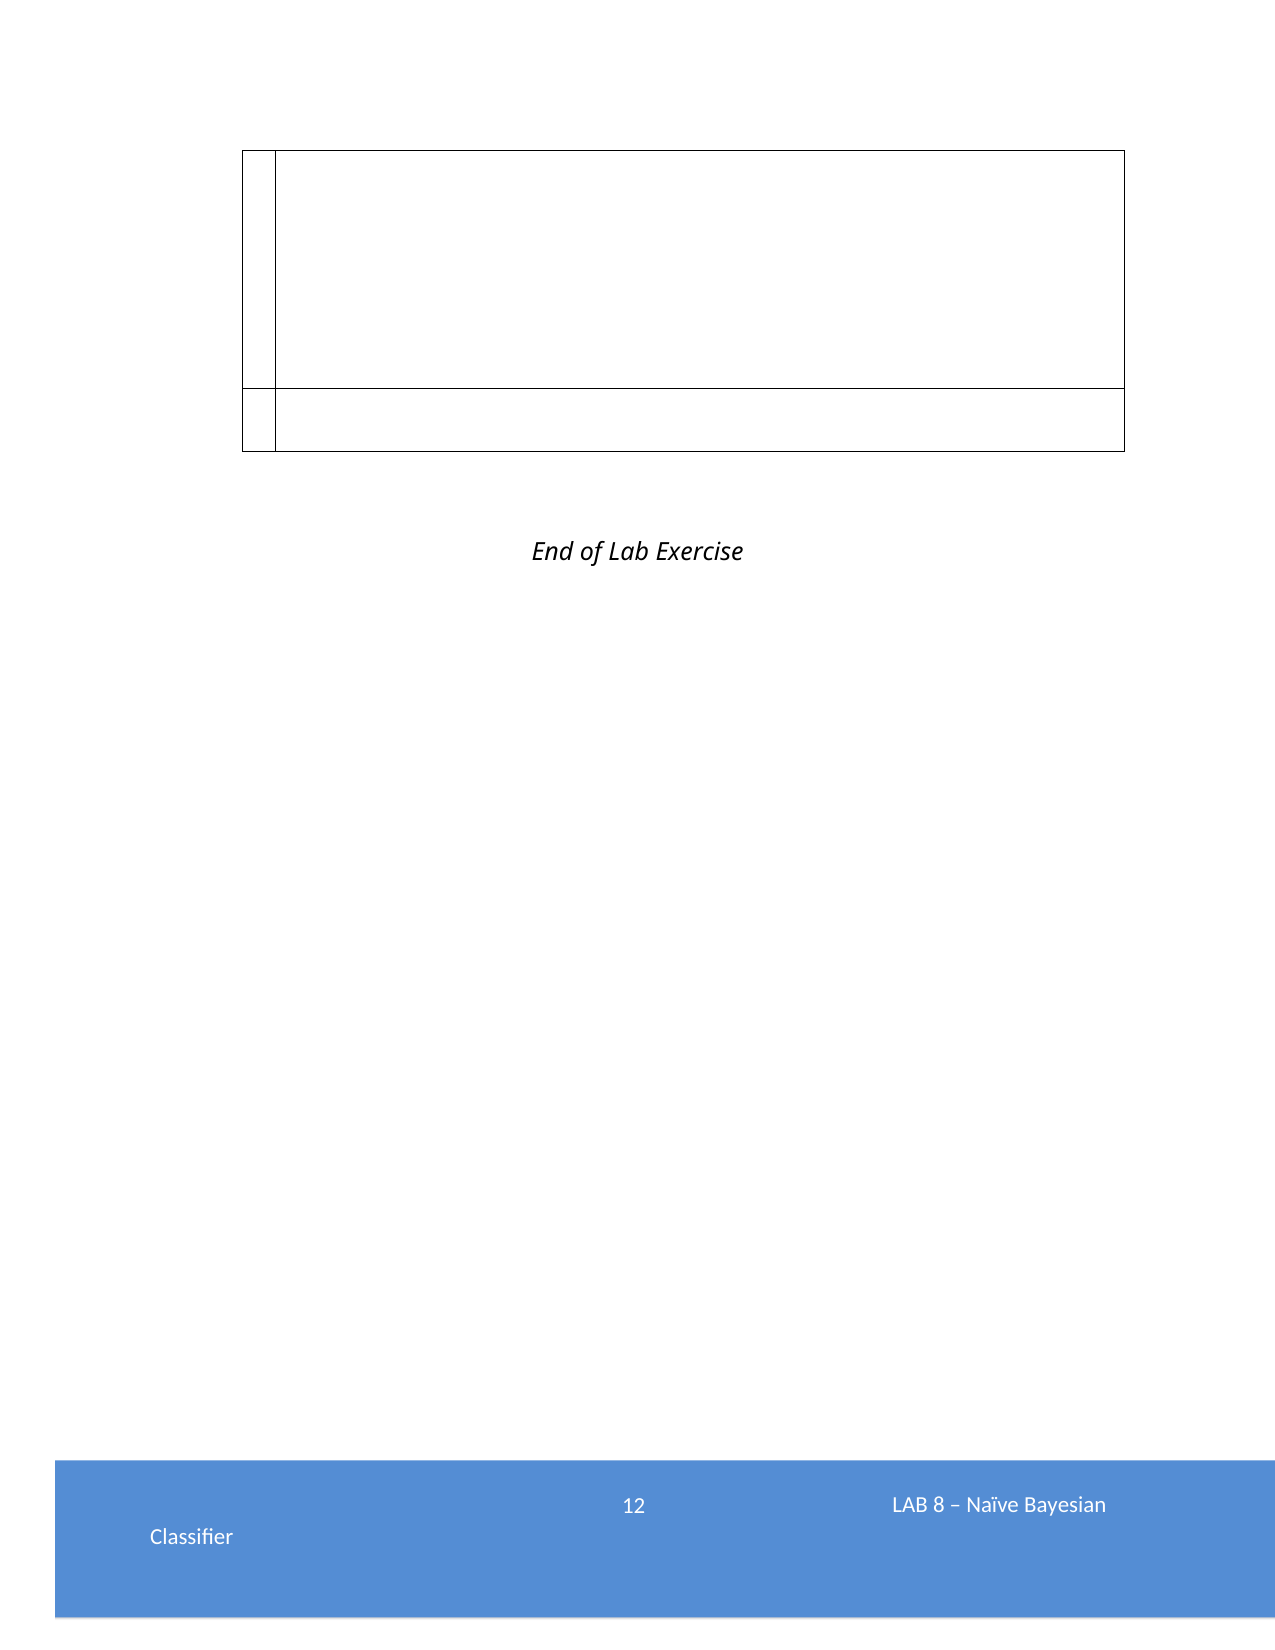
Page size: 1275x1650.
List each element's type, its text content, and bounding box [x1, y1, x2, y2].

text End of Lab Exercise [150, 533, 1125, 568]
table_cell 9 [243, 151, 275, 388]
table_cell [243, 389, 275, 451]
table_cell [276, 389, 1124, 451]
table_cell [276, 151, 1124, 388]
